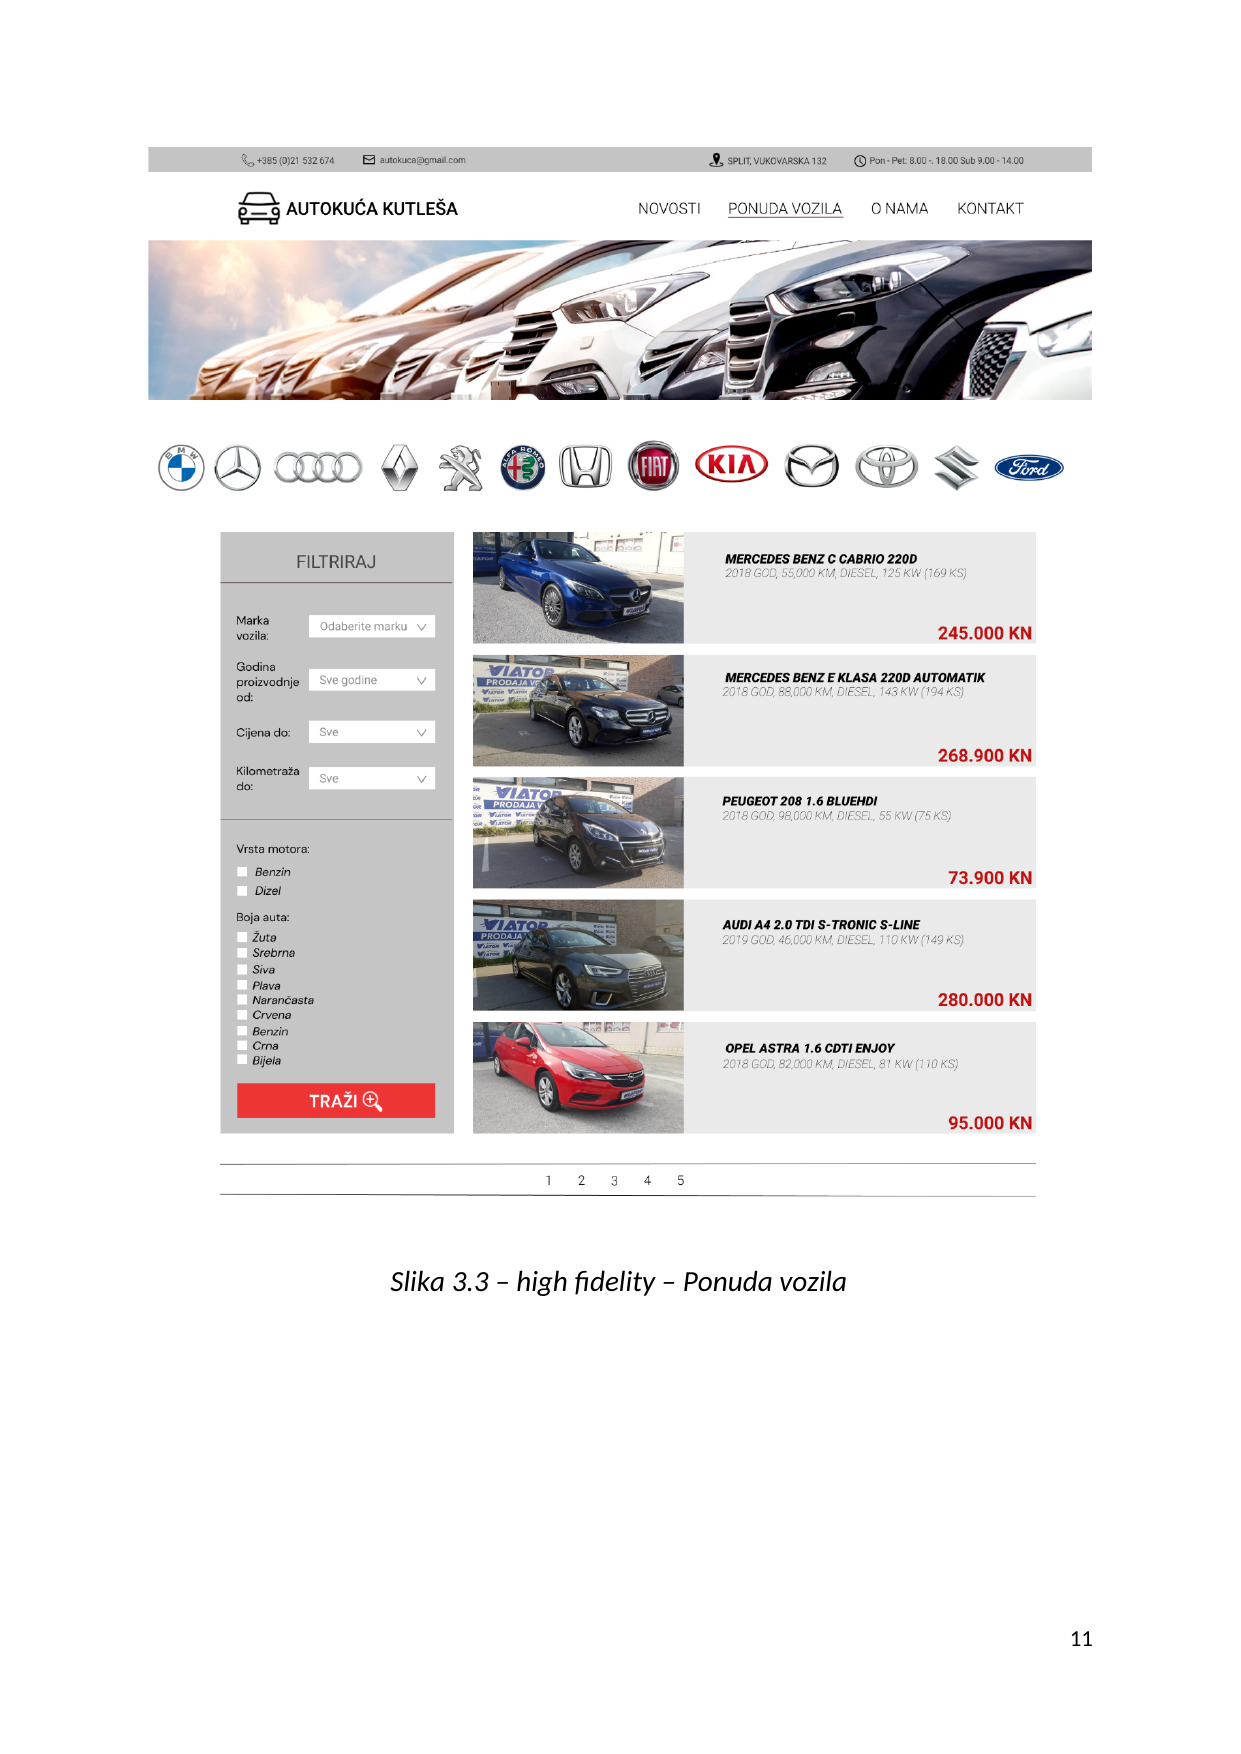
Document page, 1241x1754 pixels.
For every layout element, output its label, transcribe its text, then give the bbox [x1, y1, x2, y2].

picture [148, 147, 1092, 1239]
text Slika 3.3 – high fidelity – Ponuda vozila [148, 1263, 1093, 1299]
